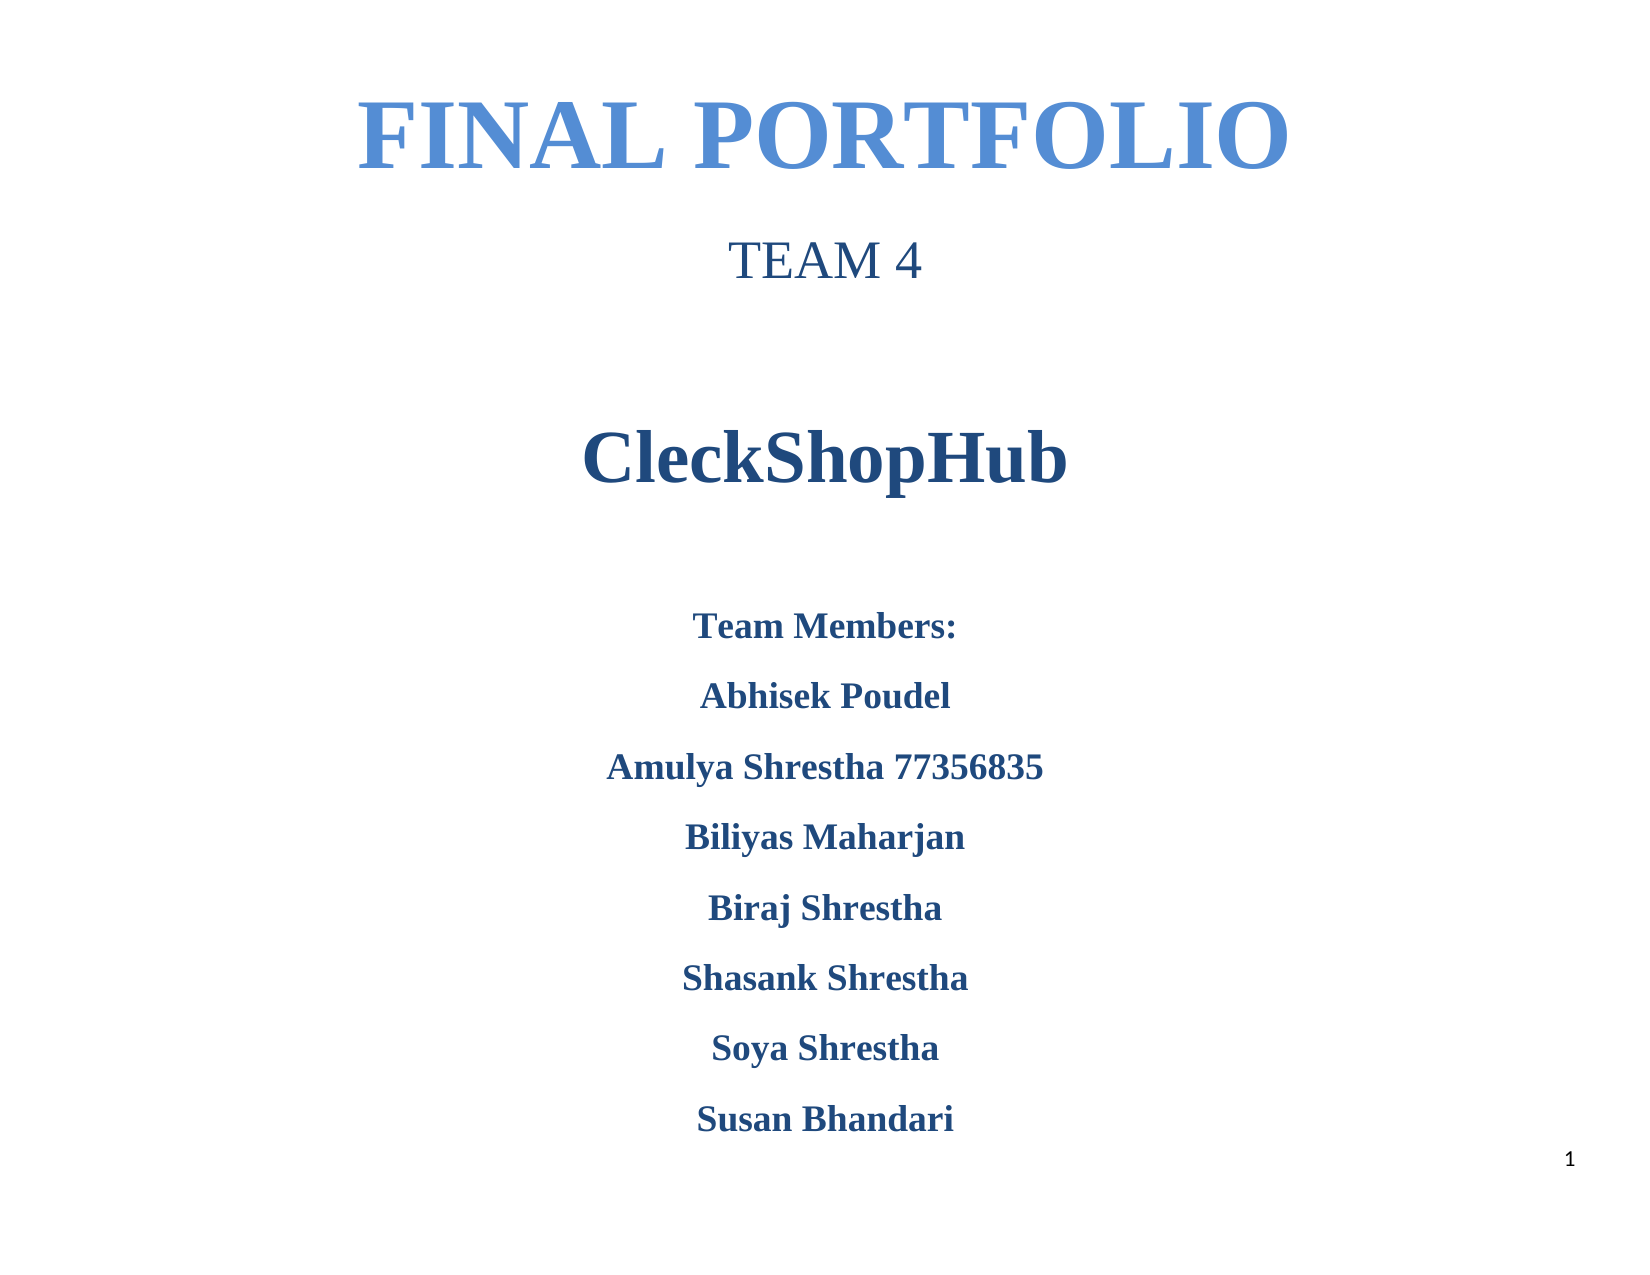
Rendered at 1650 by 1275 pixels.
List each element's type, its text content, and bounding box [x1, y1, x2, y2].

text CleckShopHub [75, 413, 1575, 499]
text Abhisek Poudel [75, 674, 1575, 717]
text TEAM 4 [75, 228, 1575, 290]
text Biliyas Maharjan [75, 814, 1575, 858]
text Susan Bhandari [75, 1096, 1575, 1139]
text Amulya Shrestha 77356835 [75, 744, 1575, 787]
text Biraj Shrestha [75, 885, 1575, 928]
text FINAL PORTFOLIO [75, 75, 1575, 190]
text Team Members: [75, 603, 1575, 646]
text Shasank Shrestha [75, 955, 1575, 998]
text Soya Shrestha [75, 1026, 1575, 1069]
